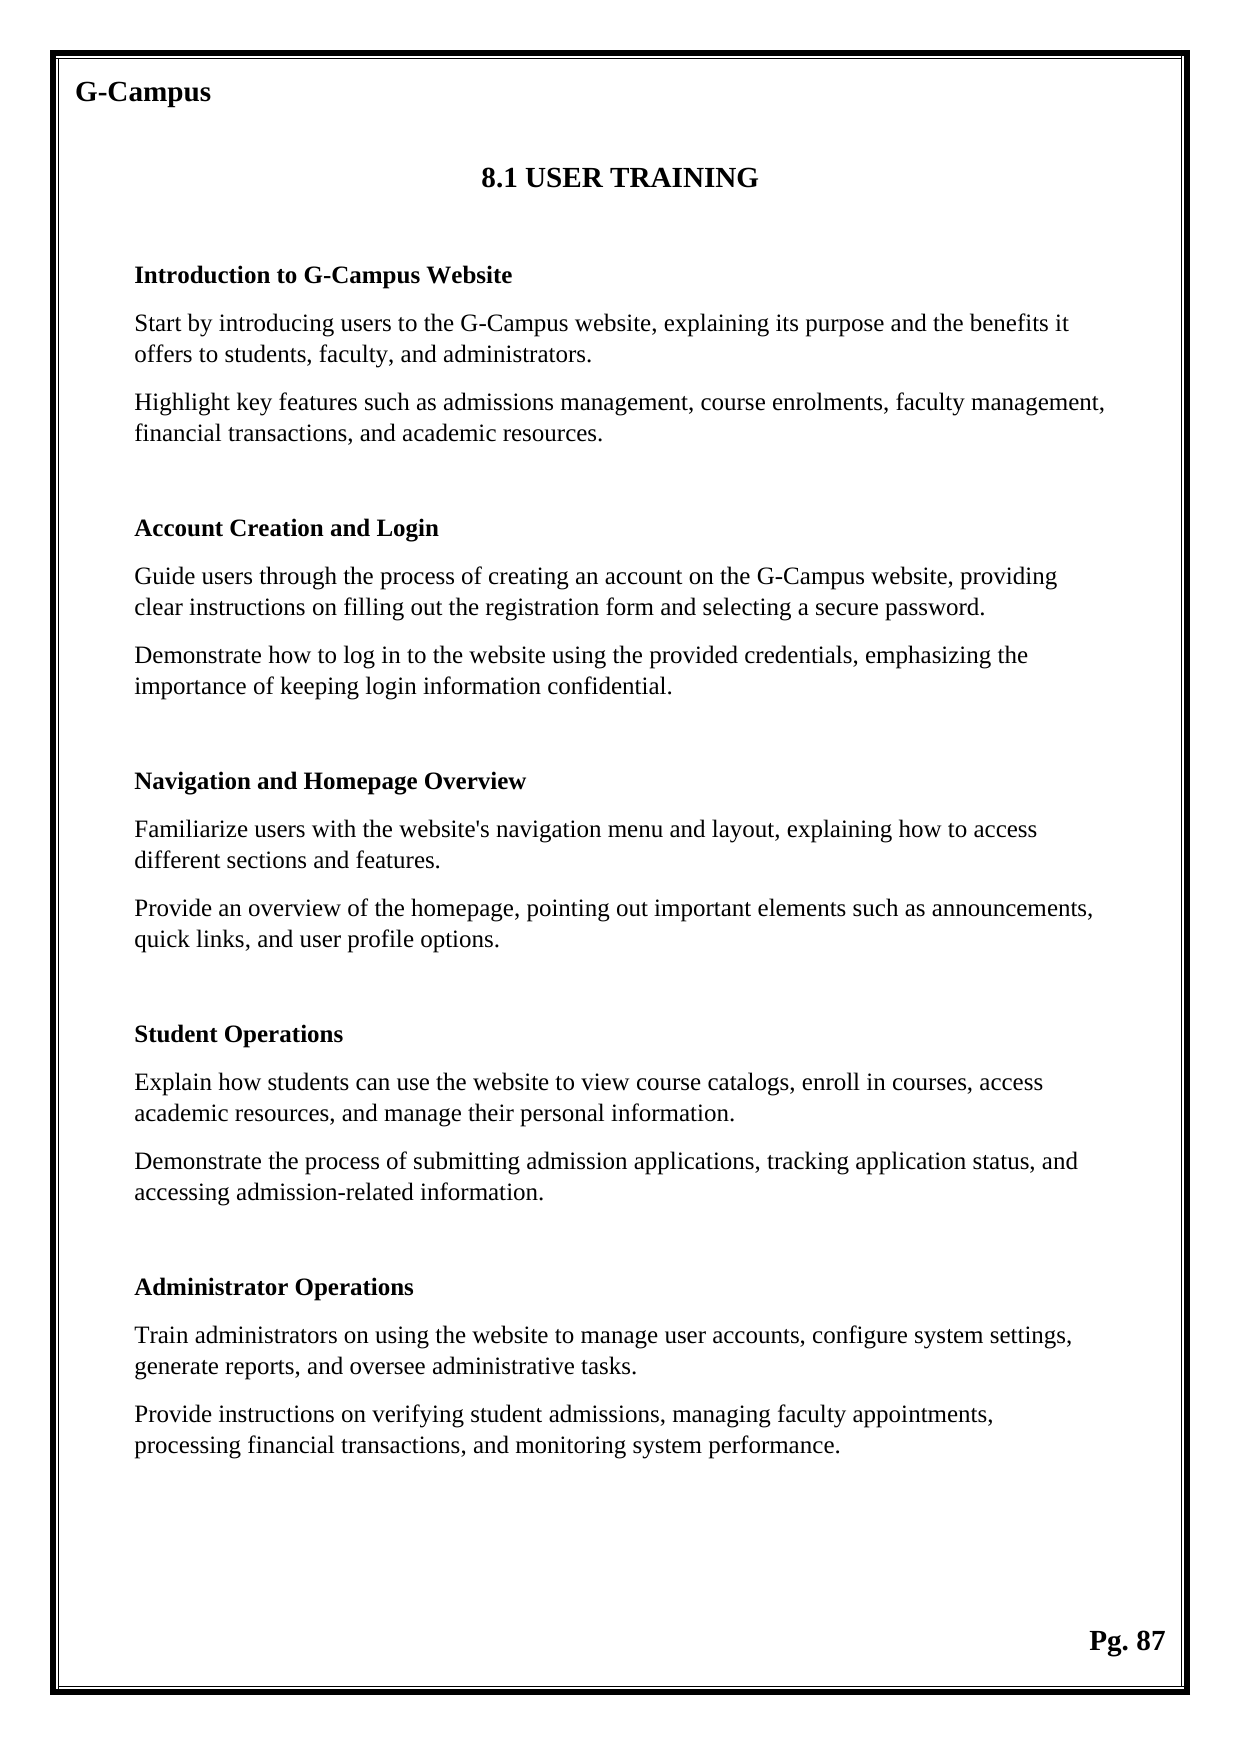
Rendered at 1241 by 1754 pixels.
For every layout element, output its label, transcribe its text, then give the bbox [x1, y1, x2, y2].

text Administrator Operations [134, 1272, 1106, 1301]
text Explain how students can use the website to view course catalogs, enroll in courses, access academic resources, and manage their personal information. [134, 1067, 1106, 1127]
text Introduction to G-Campus Website [134, 261, 1106, 289]
text Demonstrate how to log in to the website using the provided credentials, emphasizing the importance of keeping login information confidential. [134, 640, 1106, 700]
text Start by introducing users to the G-Campus website, explaining its purpose and the benefits it offers to students, faculty, and administrators. [134, 308, 1106, 368]
text Familiarize users with the website's navigation menu and layout, explaining how to access different sections and features. [134, 814, 1106, 874]
text Provide an overview of the homepage, pointing out important elements such as announcements, quick links, and user profile options. [134, 893, 1106, 953]
text Highlight key features such as admissions management, course enrolments, faculty management, financial transactions, and academic resources. [134, 387, 1106, 447]
text Navigation and Homepage Overview [134, 766, 1106, 795]
text Demonstrate the process of submitting admission applications, tracking application status, and accessing admission-related information. [134, 1146, 1106, 1206]
text Student Operations [134, 1019, 1106, 1048]
text Train administrators on using the website to manage user accounts, configure system settings, generate reports, and oversee administrative tasks. [134, 1320, 1106, 1380]
text 8.1 USER TRAINING [104, 160, 1136, 194]
text Guide users through the process of creating an account on the G-Campus website, providing clear instructions on filling out the registration form and selecting a secure password. [134, 561, 1106, 621]
text Provide instructions on verifying student admissions, managing faculty appointments, processing financial transactions, and monitoring system performance. [134, 1399, 1106, 1458]
text Account Creation and Login [134, 513, 1106, 542]
